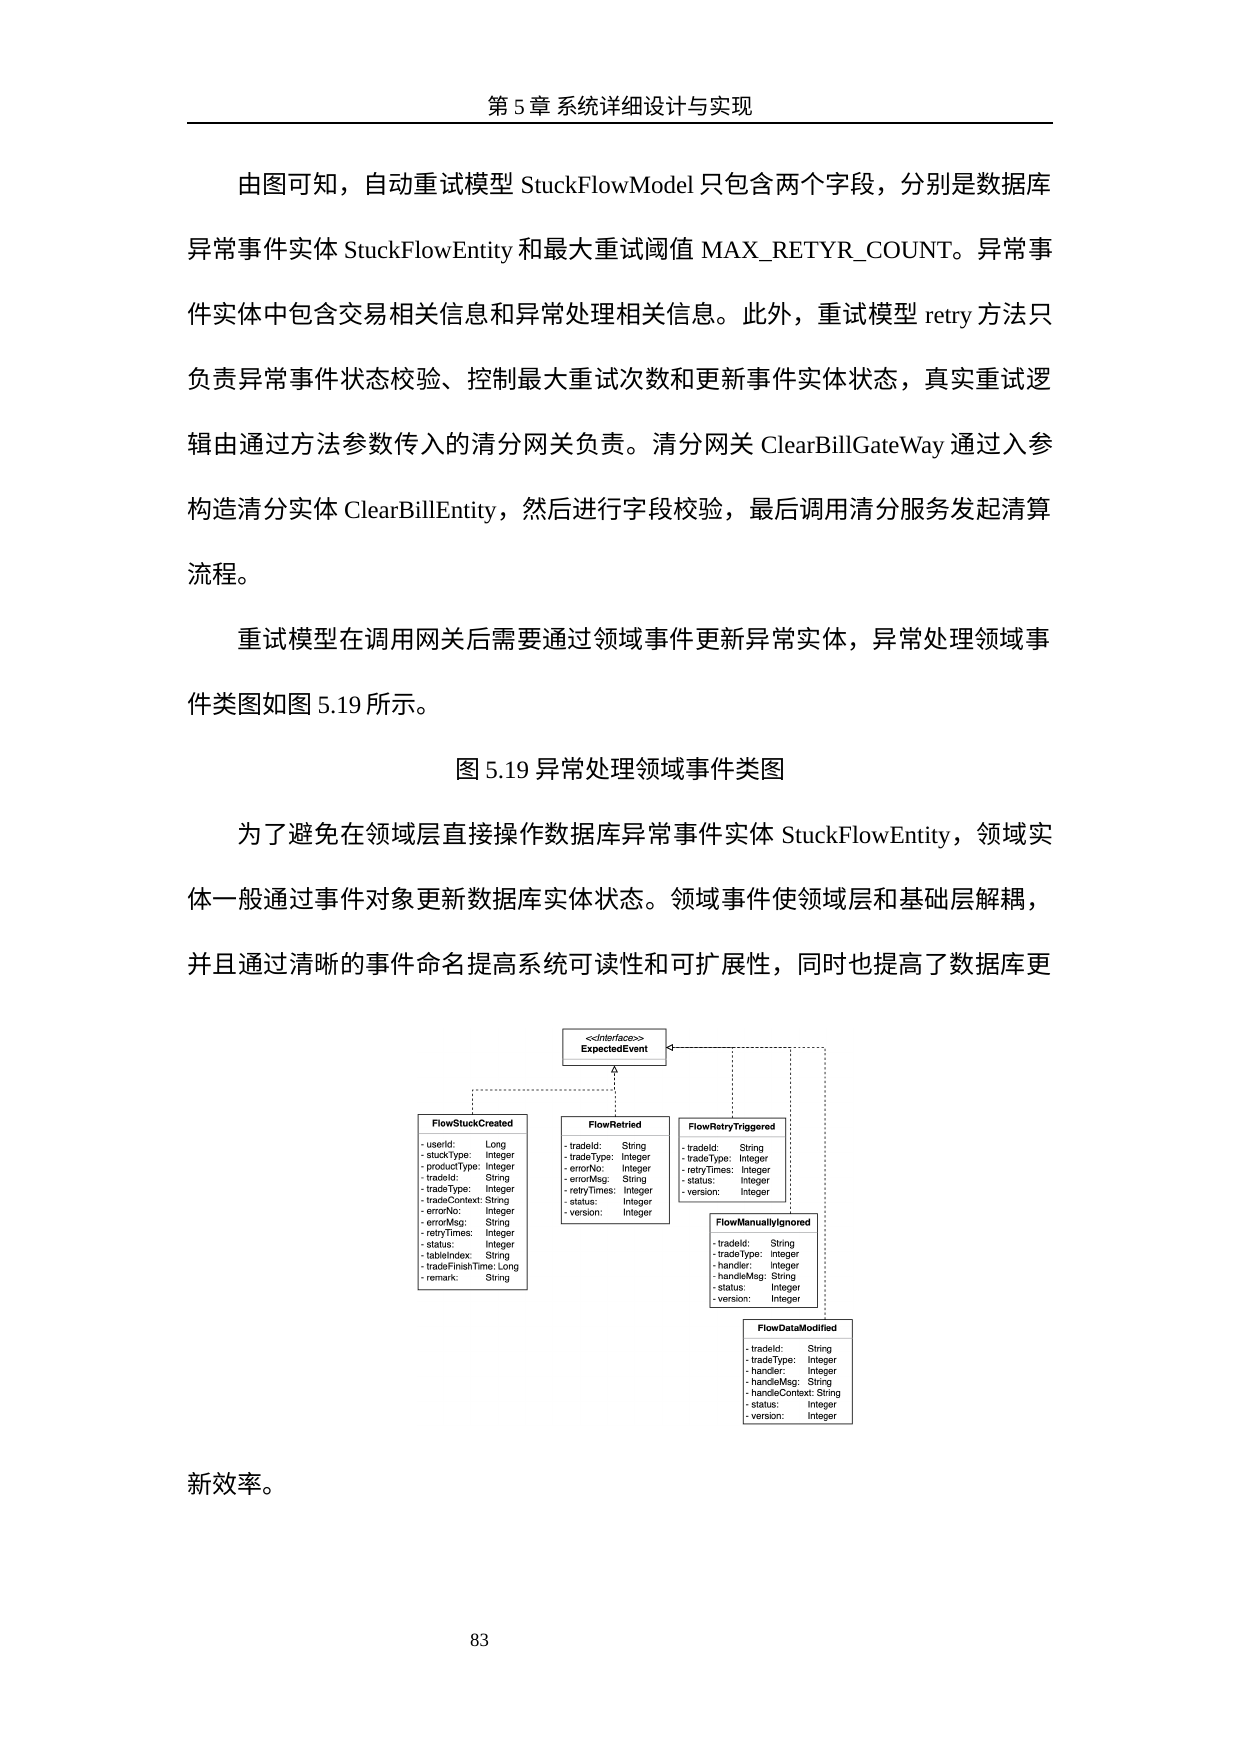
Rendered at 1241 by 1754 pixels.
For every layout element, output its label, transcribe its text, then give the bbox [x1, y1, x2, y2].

list 图5.19 异常处理领域事件类图 [187, 735, 1053, 800]
list 由图可知，自动重试模型StuckFlowModel只包含两个字段，分别是数据库异常事件实体StuckFlowEntity和最大重试阈值 MAX_RETYR_COUNT。异常事件实体中包含交易相关信息和异常处理相关信息。此外，重试模型retry方法只负责异常事件状态校验、控制最大重试次数和更新事件实体状态，真实重试逻辑由通过方法参数传入的清分网关负责。清分网关ClearBillGateWay通过入参构造清分实体ClearBillEntity，然后进行字段校验，最后调用清分服务发起清算流程。 [187, 150, 1053, 605]
list 重试模型在调用网关后需要通过领域事件更新异常实体，异常处理领域事件类图如图5.19所示。 [187, 605, 1053, 735]
picture [416, 1028, 854, 1426]
